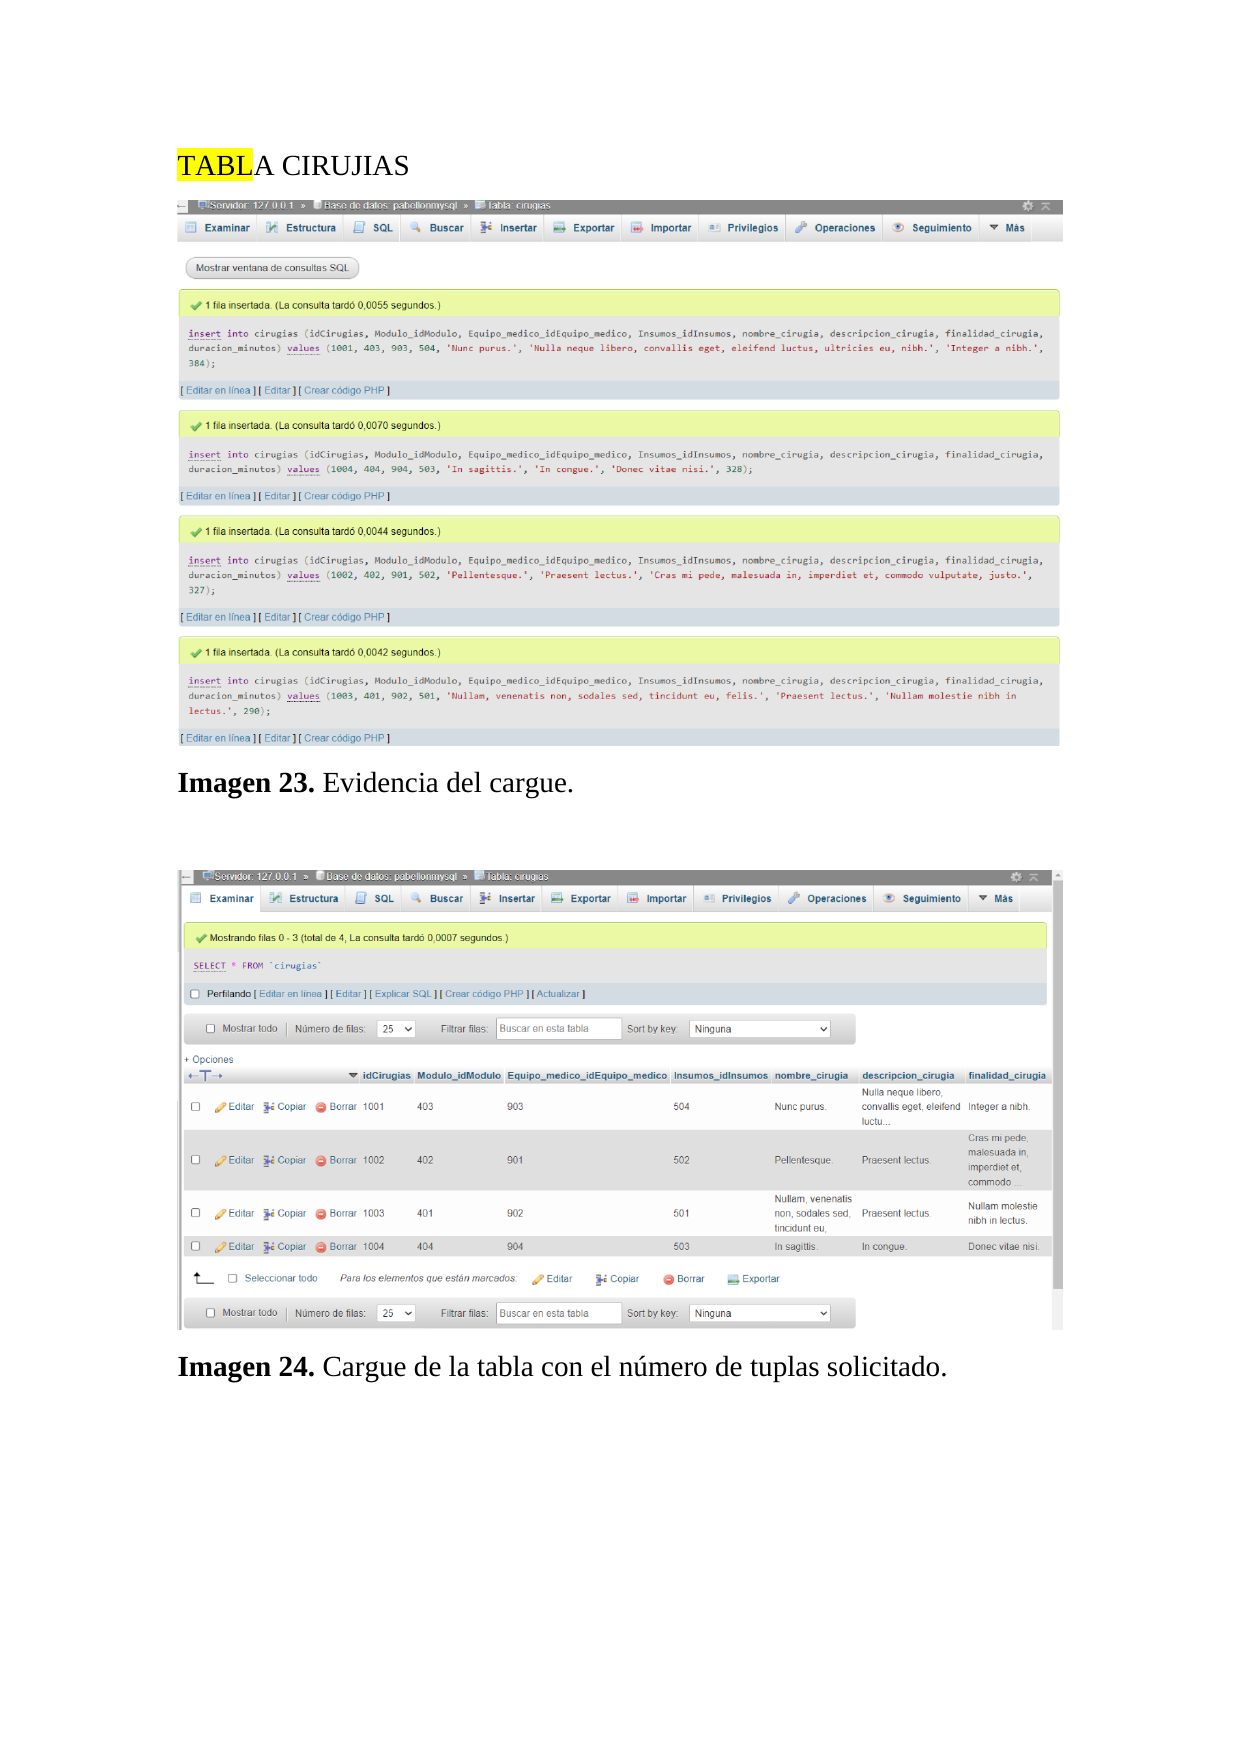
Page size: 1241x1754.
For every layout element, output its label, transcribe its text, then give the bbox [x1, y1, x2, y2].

text Imagen 23. Evidencia del cargue. [177, 765, 1063, 799]
picture [177, 870, 1063, 1330]
text TABLA CIRUJIAS [253, 148, 1063, 181]
picture [177, 200, 1063, 746]
text Imagen 24. Cargue de la tabla con el número de tuplas solicitado. [177, 1349, 1063, 1383]
